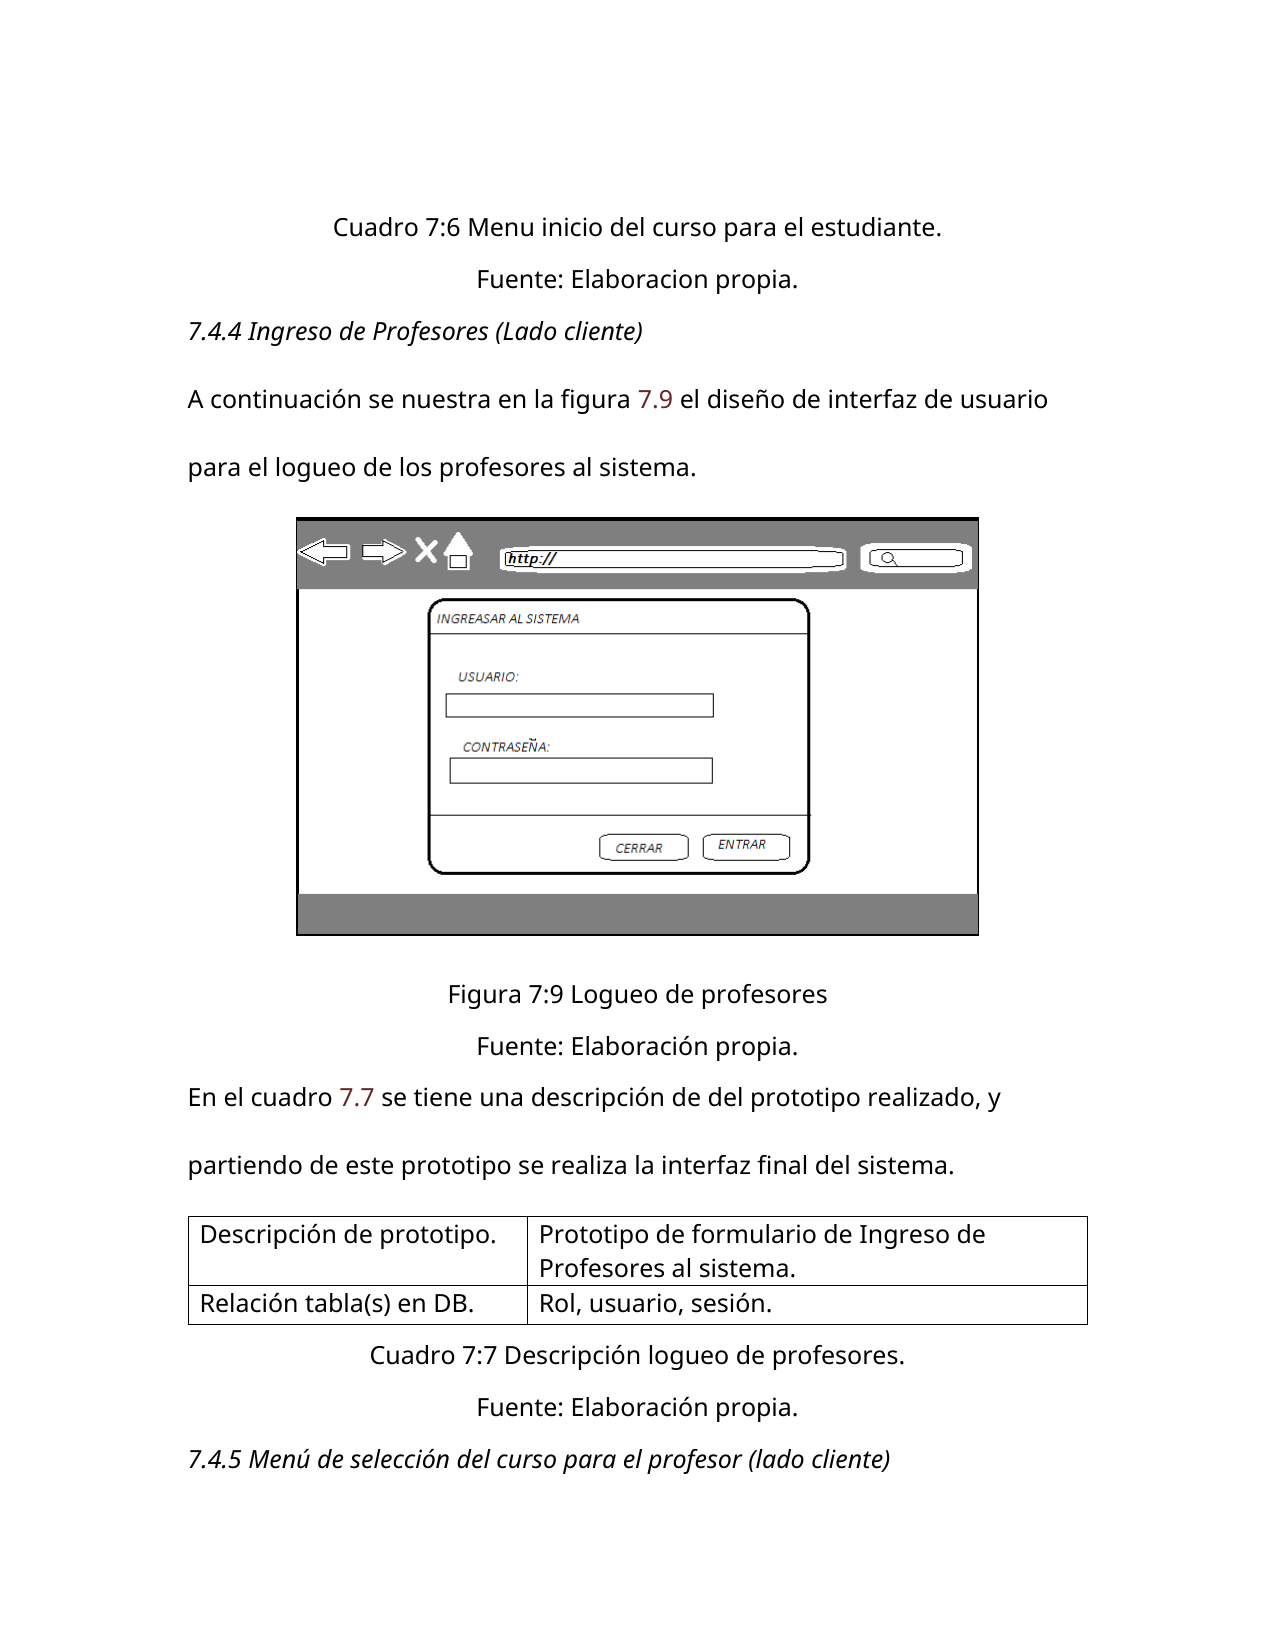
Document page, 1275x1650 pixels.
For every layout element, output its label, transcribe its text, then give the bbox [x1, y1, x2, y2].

subtitle 7.4.4 Ingreso de Profesores (Lado cliente) [187, 313, 1087, 347]
table_header Descripción de prototipo. [189, 1217, 527, 1285]
text En el cuadro 7.7 se tiene una descripción de del prototipo realizado, y partiendo de este prototipo se realiza la interfaz final del sistema. [187, 1079, 1087, 1182]
text Fuente: Elaboración propia. [187, 1389, 1087, 1424]
text Fuente: Elaboración propia. [187, 1028, 1087, 1063]
text Cuadro 7:6 Menu inicio del curso para el estudiante. [187, 210, 1087, 244]
table_cell Rol, usuario, sesión. [528, 1286, 1087, 1324]
table_cell Relación tabla(s) en DB. [189, 1286, 527, 1324]
table_header Prototipo de formulario de Ingreso de Profesores al sistema. [528, 1217, 1087, 1285]
text Cuadro 7:7 Descripción logueo de profesores. [187, 1338, 1087, 1372]
text Fuente: Elaboracion propia. [187, 262, 1087, 296]
text Figura 7:9 Logueo de profesores [187, 977, 1087, 1011]
text A continuación se nuestra en la figura 7.9 el diseño de interfaz de usuario para el logueo de los profesores al sistema. [187, 381, 1087, 484]
subtitle 7.4.5 Menú de selección del curso para el profesor (lado cliente) [187, 1441, 1087, 1475]
